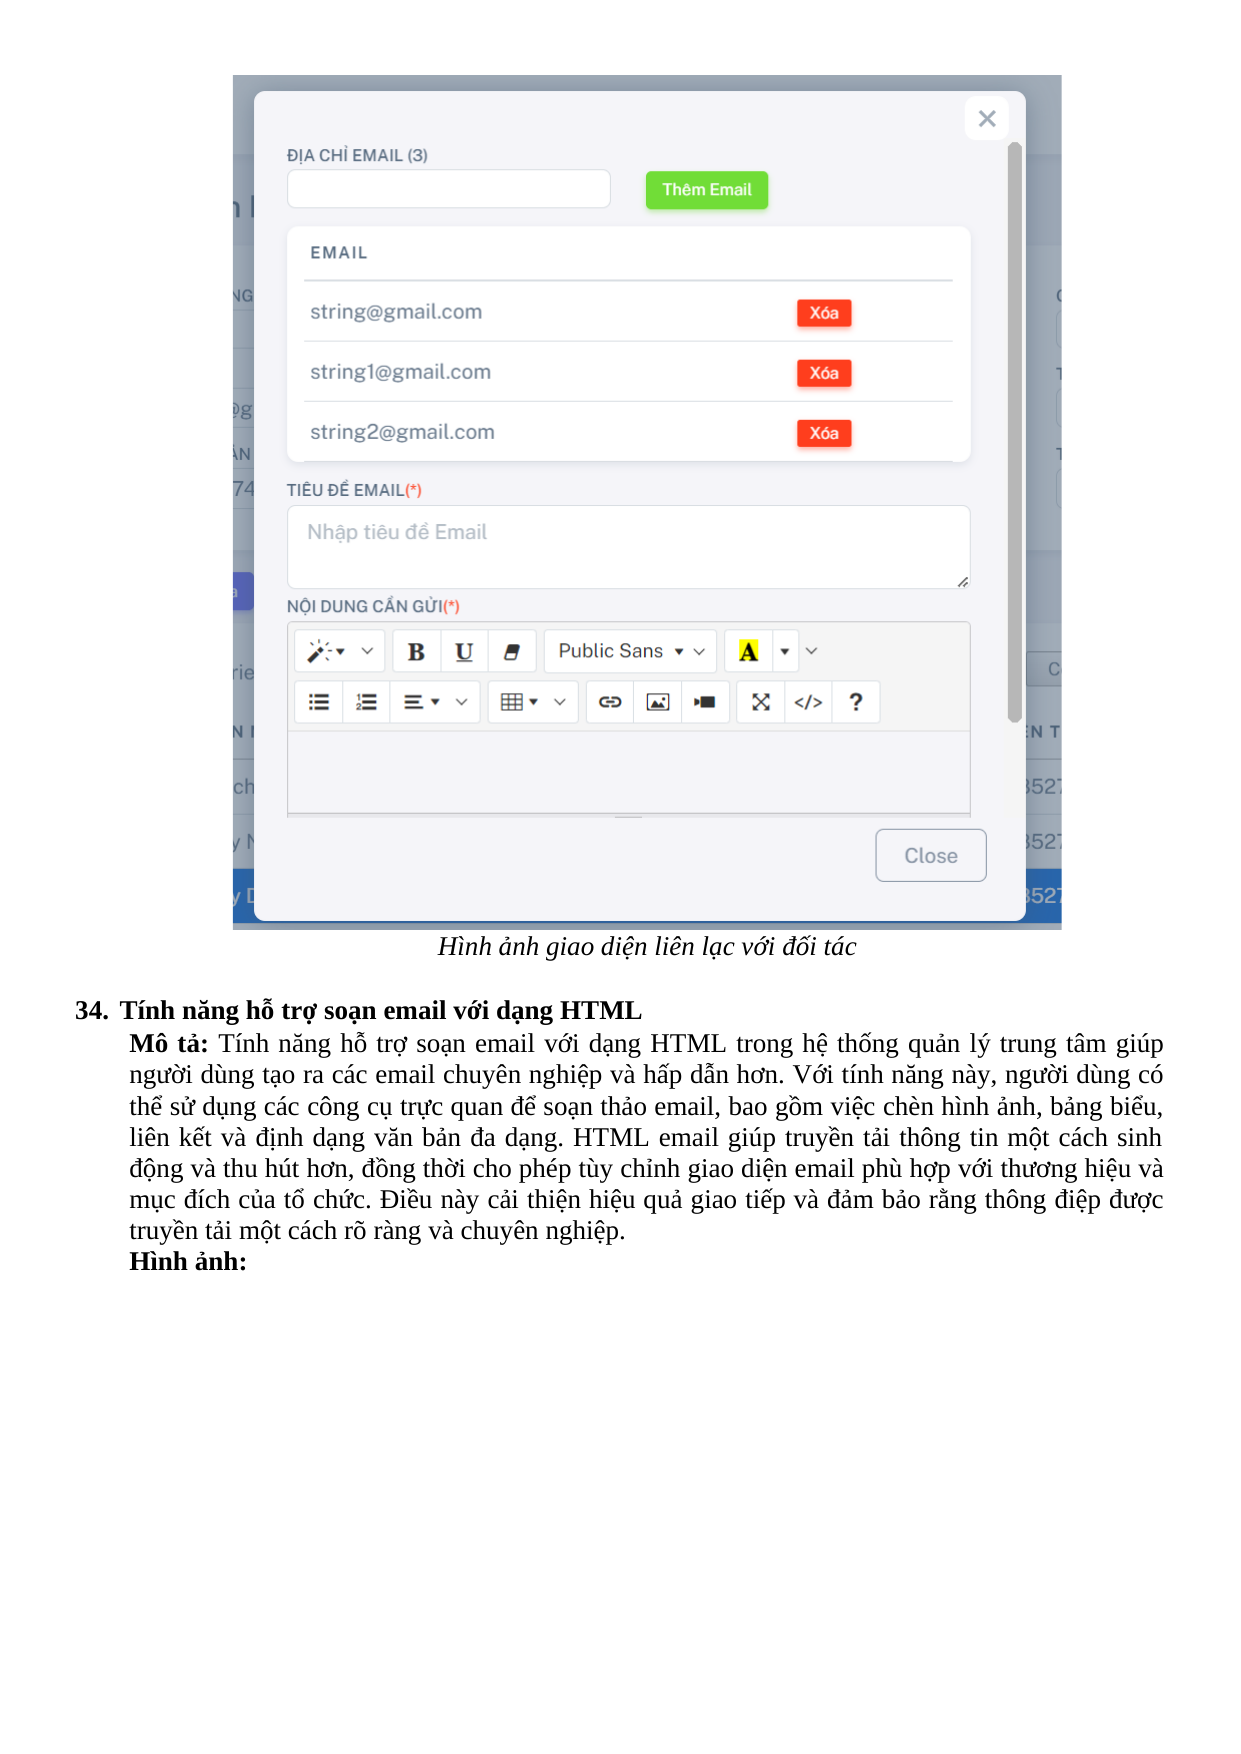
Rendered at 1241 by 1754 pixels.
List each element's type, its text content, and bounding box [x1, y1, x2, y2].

picture [232, 75, 1062, 930]
subtitle Tính năng hỗ trợ soạn email với dạng HTML [75, 994, 1165, 1025]
text Hình ảnh: [129, 1246, 1165, 1277]
text Mô tả: Tính năng hỗ trợ soạn email với dạng HTML trong hệ thống quản lý trung tâm giúp người dùng tạo ra các email chuyên nghiệp và hấp dẫn hơn. Với tính năng này, người dùng có thể sử dụng các công cụ trực quan để soạn thảo email, bao gồm việc chèn hình ảnh, bảng biểu, liên kết và định dạng văn bản đa dạng. HTML email giúp truyền tải thông tin một cách sinh động và thu hút hơn, đồng thời cho phép tùy chỉnh giao diện email phù hợp với thương hiệu và mục đích của tổ chức. Điều này cải thiện hiệu quả giao tiếp và đảm bảo rằng thông điệp được truyền tải một cách rõ ràng và chuyên nghiệp. [129, 1027, 1165, 1246]
text Hình ảnh giao diện liên lạc với đối tác [129, 930, 1165, 961]
